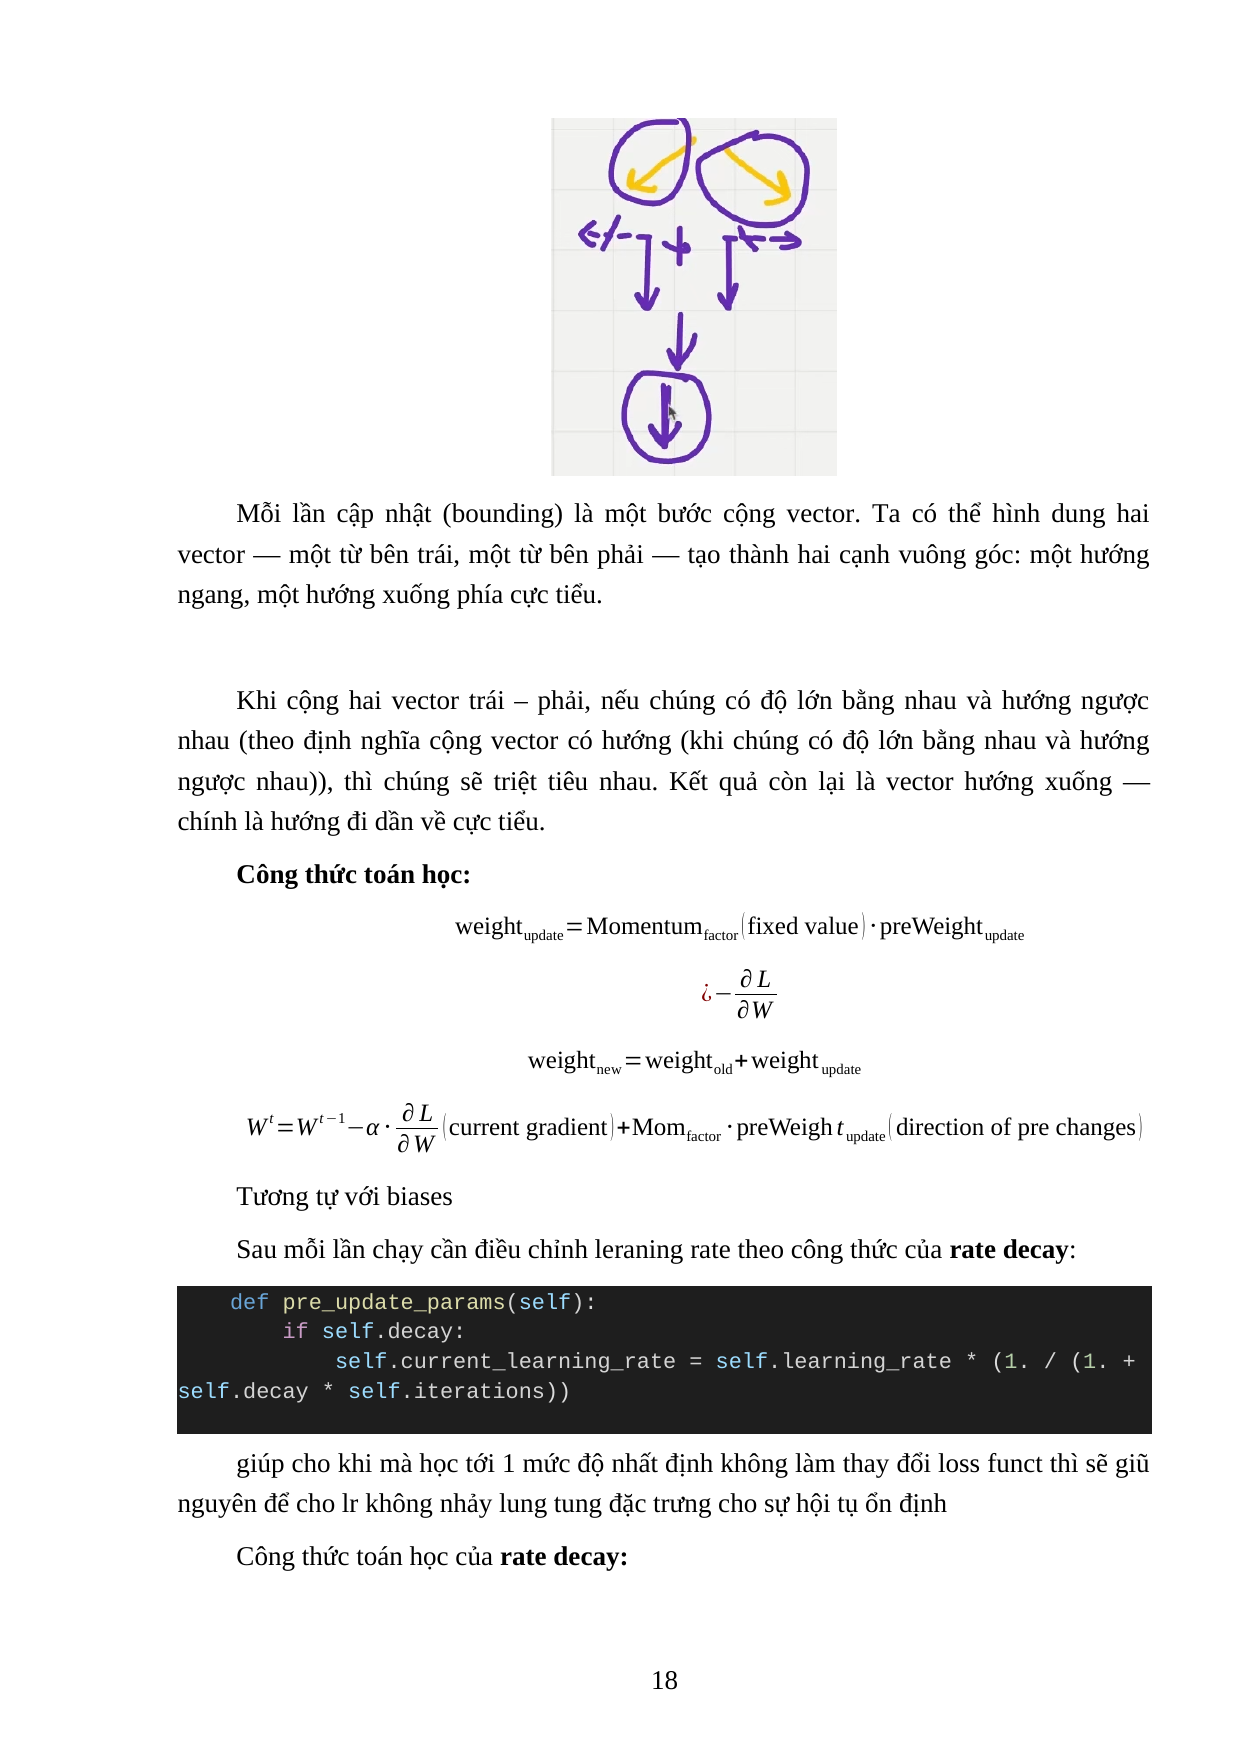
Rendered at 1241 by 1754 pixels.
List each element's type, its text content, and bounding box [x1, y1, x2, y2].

text Mỗi lần cập nhật (bounding) là một bước cộng vector. Ta có thể hình dung hai vector — một từ bên trái, một từ bên phải — tạo thành hai cạnh vuông góc: một hướng ngang, một hướng xuống phía cực tiểu. [177, 497, 1152, 609]
text Khi cộng hai vector trái – phải, nếu chúng có độ lớn bằng nhau và hướng ngược nhau (theo định nghĩa cộng vector có hướng (khi chúng có độ lớn bằng nhau và hướng ngược nhau)), thì chúng sẽ triệt tiêu nhau. Kết quả còn lại là vector hướng xuống — chính là hướng đi dần về cực tiểu. [177, 684, 1152, 836]
text Sau mỗi lần chạy cần điều chỉnh leraning rate theo công thức của rate decay: [177, 1233, 1152, 1264]
text giúp cho khi mà học tới 1 mức độ nhất định không làm thay đổi loss funct thì sẽ giũ nguyên để cho lr không nhảy lung tung đặc trưng cho sự hội tụ ổn định [177, 1447, 1152, 1518]
text if self.decay: [177, 1316, 1152, 1345]
text def pre_update_params(self): [177, 1286, 1152, 1316]
text self.current_learning_rate = self.learning_rate * (1. / (1. + self.decay * self.iterations)) [177, 1345, 1152, 1405]
picture [551, 118, 837, 476]
text Tương tự với biases [177, 1180, 1152, 1211]
text Công thức toán học của rate decay: [177, 1540, 1152, 1571]
text Công thức toán học: [177, 858, 1152, 889]
